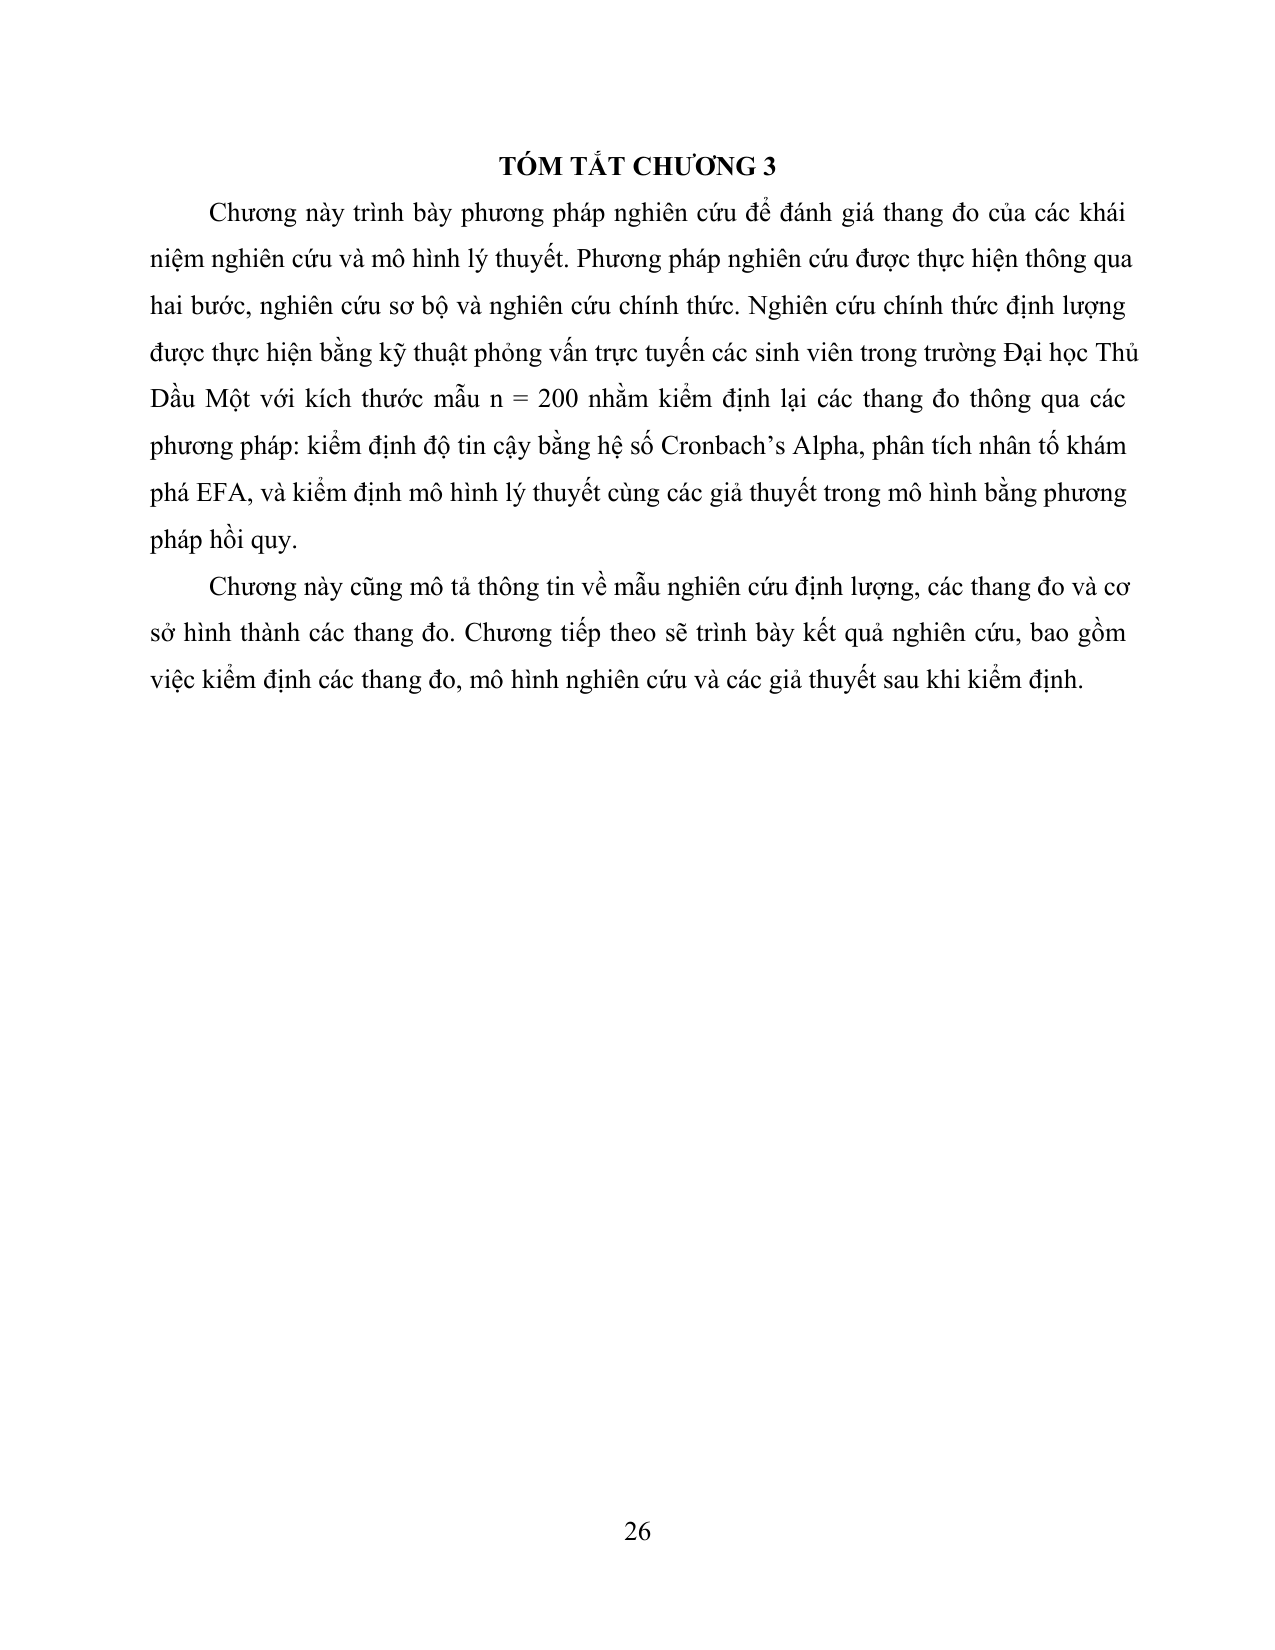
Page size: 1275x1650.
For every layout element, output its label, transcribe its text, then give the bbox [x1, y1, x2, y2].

text 2 [624, 1517, 638, 1547]
text Dầu Một với kích thước mẫu n = 200 nhằm kiểm định lại các thang đo thông qua các [150, 384, 1150, 414]
text hai bước, nghiên cứu sơ bộ và nghiên cứu chính thức. Nghiên cứu chính thức định lượng [150, 291, 1150, 321]
text việc kiểm định các thang đo, mô hình nghiên cứu và các giả thuyết sau khi kiểm định. [150, 664, 1150, 694]
text sở hình thành các thang đo. Chương tiếp theo sẽ trình bày kết quả nghiên cứu, bao gồm [150, 618, 1150, 648]
text TÓM TẮT CHƯƠNG 3 [498, 151, 801, 181]
text phương pháp: kiểm định độ tin cậy bằng hệ số Cronbach’s Alpha, phân tích nhân tố khám [150, 431, 1150, 461]
text Chương này trình bày phương pháp nghiên cứu để đánh giá thang đo của các khái [209, 197, 1150, 227]
text phá EFA, và kiểm định mô hình lý thuyết cùng các giả thuyết trong mô hình bằng phương [150, 477, 1150, 507]
text Chương này cũng mô tả thông tin về mẫu nghiên cứu định lượng, các thang đo và cơ [209, 571, 1150, 601]
text 6 [638, 1517, 676, 1547]
text pháp hồi quy. [150, 524, 1150, 554]
text niệm nghiên cứu và mô hình lý thuyết. Phương pháp nghiên cứu được thực hiện thông qua [150, 244, 1150, 274]
text được thực hiện bằng kỹ thuật phỏng vấn trực tuyến các sinh viên trong trường Đại học Thủ [150, 337, 1150, 367]
